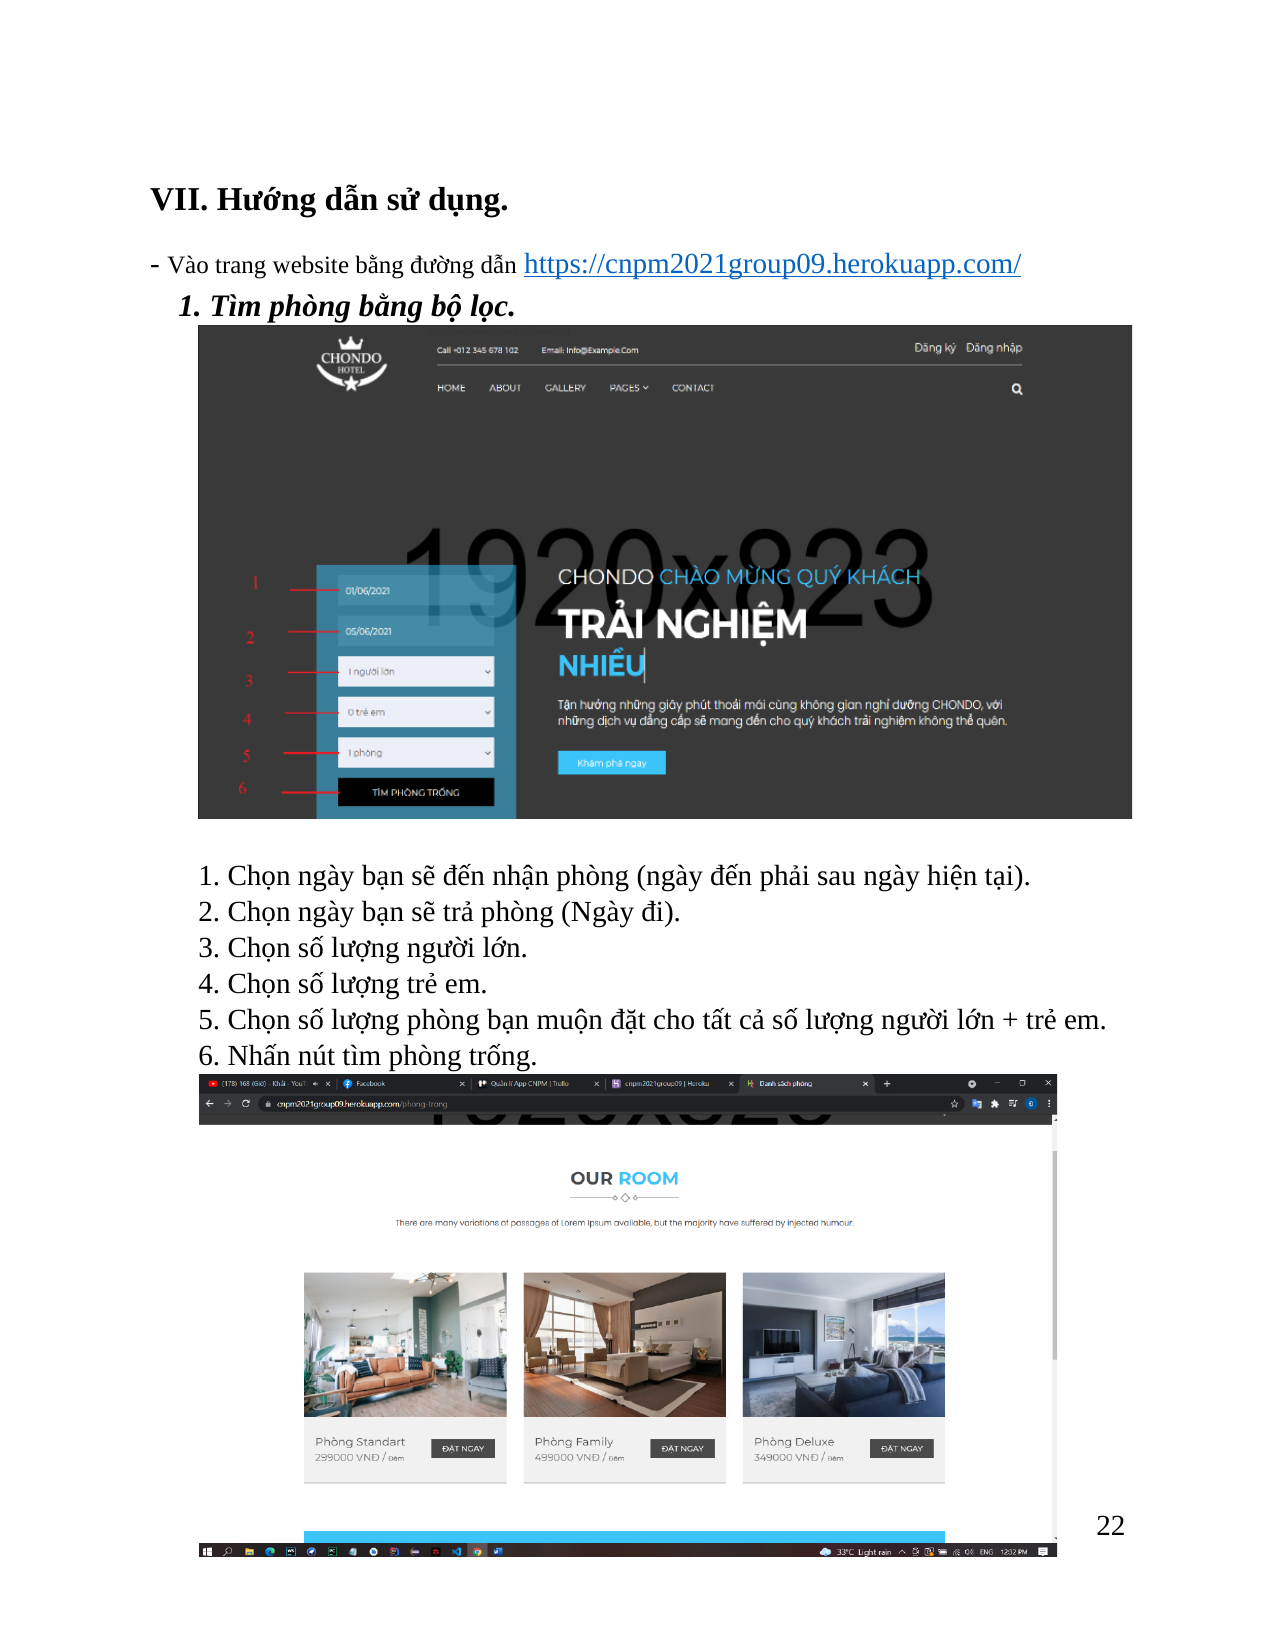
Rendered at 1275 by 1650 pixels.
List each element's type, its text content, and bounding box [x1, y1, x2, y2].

text 1. Chọn ngày bạn sẽ đến nhận phòng (ngày đến phải sau ngày hiện tại). [150, 858, 1125, 891]
text 5. Chọn số lượng phòng bạn muộn đặt cho tất cả số lượng người lớn + trẻ em. [150, 1002, 1125, 1036]
text 3. Chọn số lượng người lớn. [150, 930, 1125, 963]
text 2. Chọn ngày bạn sẽ trả phòng (Ngày đi). [150, 894, 1125, 927]
subtitle Hướng dẫn sử dụng. [150, 179, 1125, 217]
text 4. Chọn số lượng trẻ em. [150, 966, 1125, 999]
picture [198, 325, 1133, 819]
text - Vào trang website bằng đường dẫn https://cnpm2021group09.herokuapp.com/ [150, 247, 1125, 280]
text 6. Nhấn nút tìm phòng trống. [150, 1038, 1125, 1072]
picture [197, 1074, 1057, 1556]
subtitle Tìm phòng bằng bộ lọc. [178, 287, 1125, 323]
